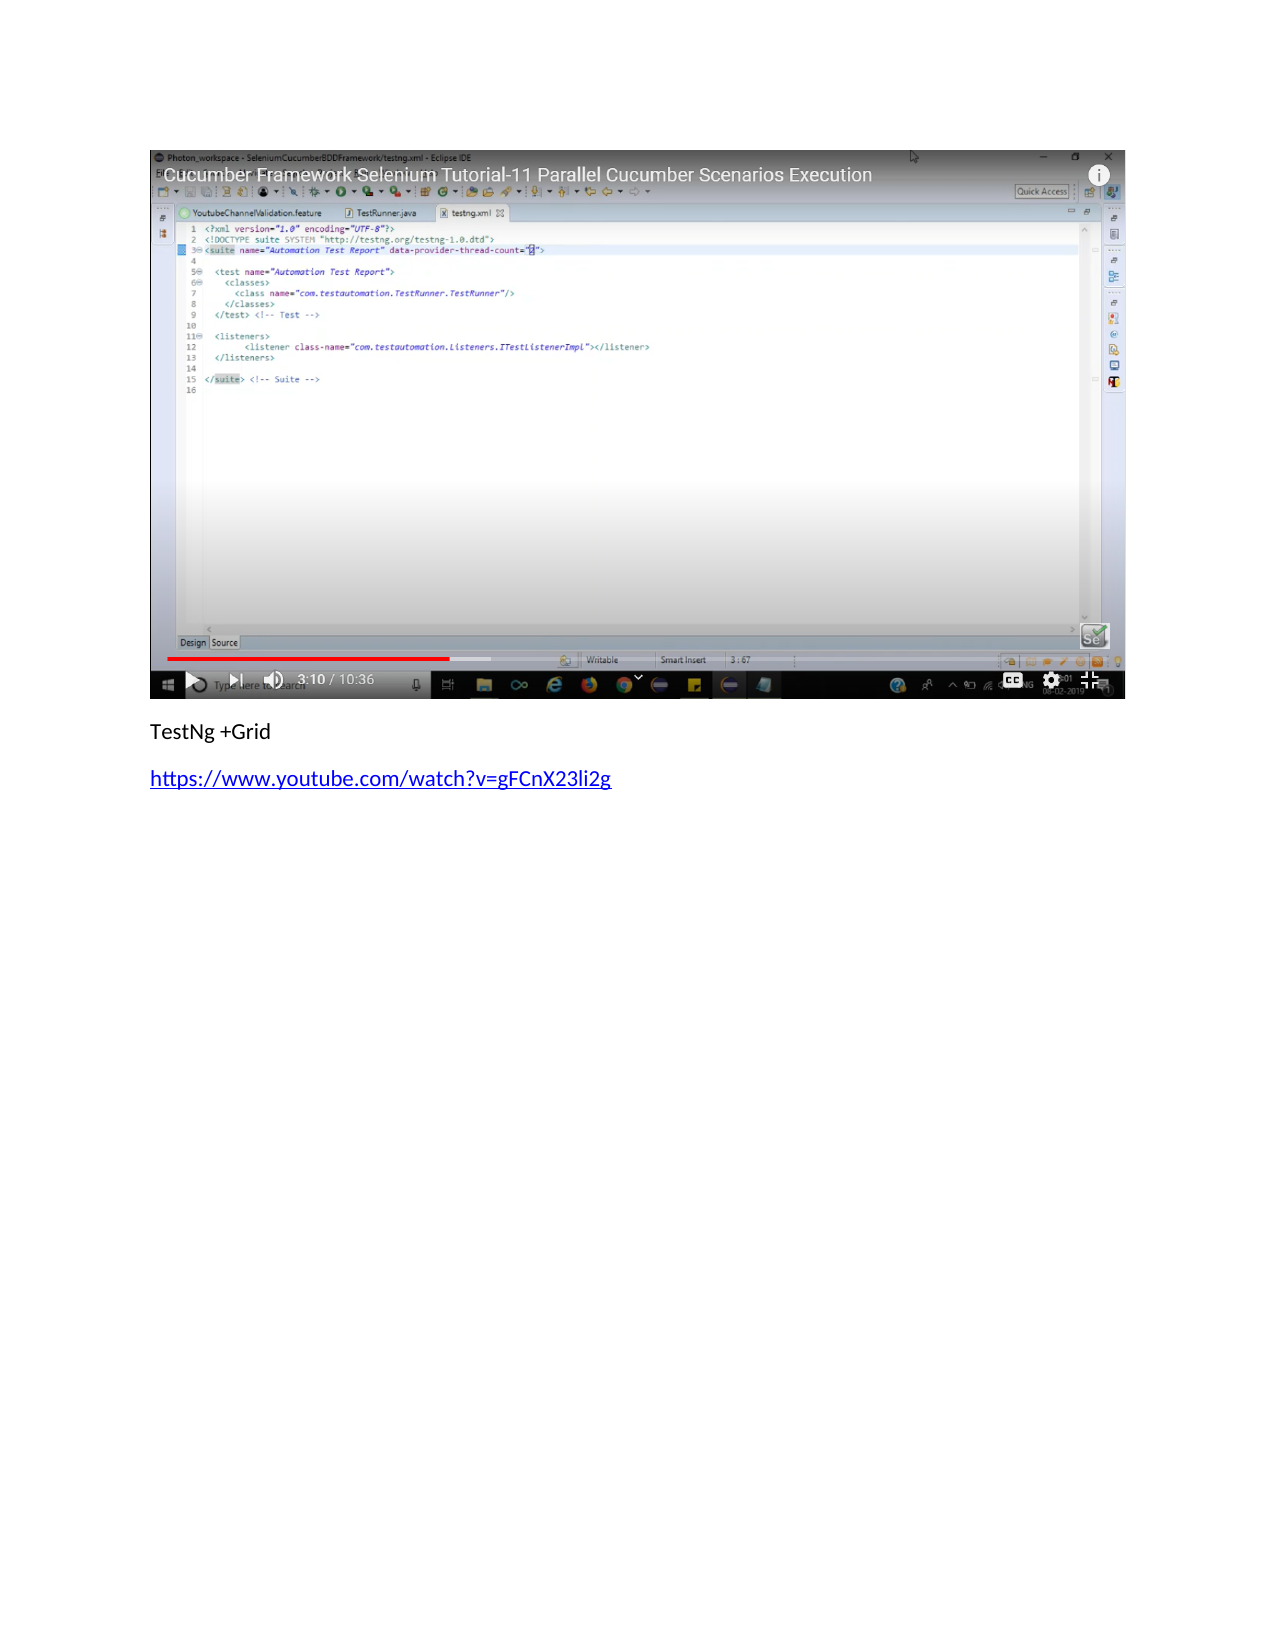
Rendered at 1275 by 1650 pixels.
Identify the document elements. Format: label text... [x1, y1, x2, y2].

text TestNg +Grid [150, 717, 1125, 745]
picture [150, 150, 1125, 699]
text https://www.youtube.com/watch?v=gFCnX23li2g [150, 764, 1125, 792]
